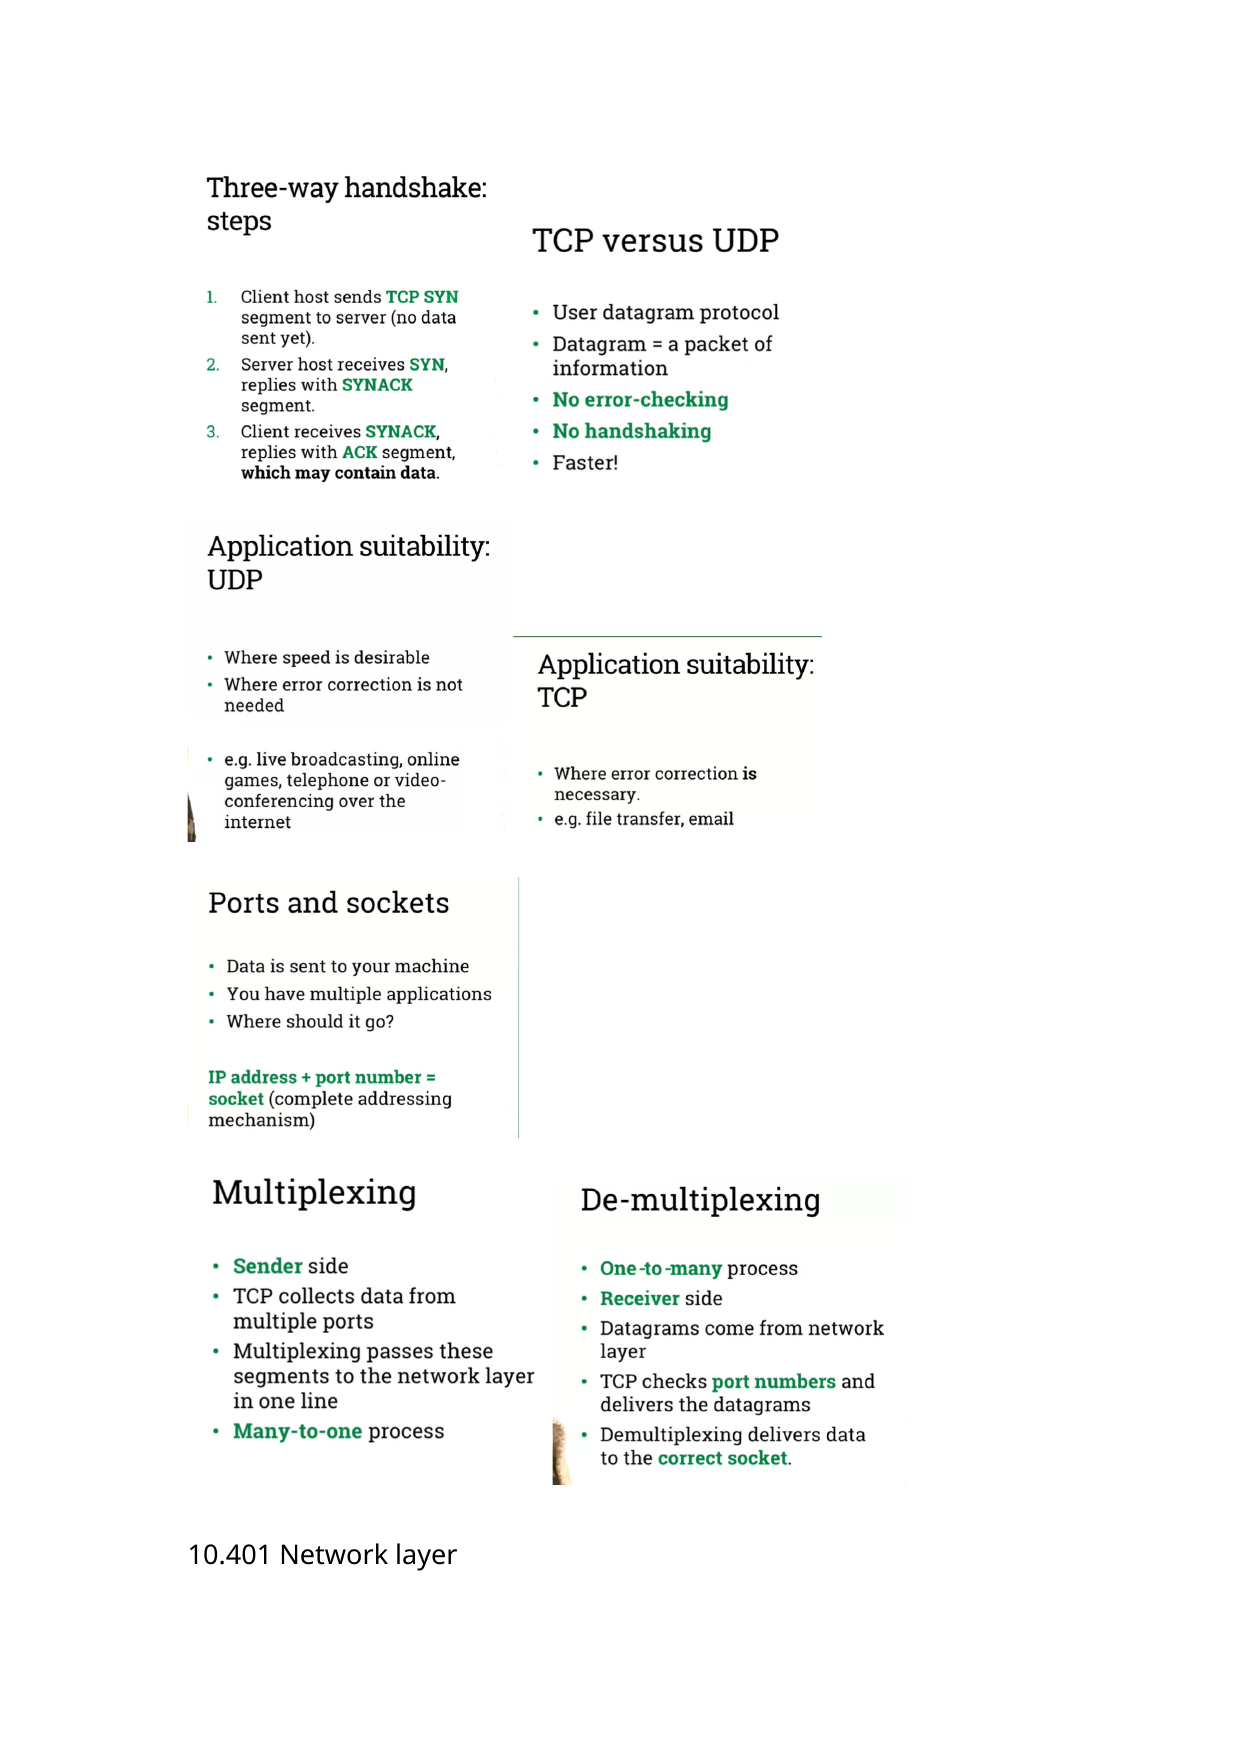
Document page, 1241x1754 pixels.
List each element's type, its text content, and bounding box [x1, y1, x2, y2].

picture [187, 1169, 547, 1485]
picture [187, 877, 520, 1138]
picture [187, 519, 507, 842]
picture [552, 1178, 909, 1485]
picture [513, 636, 822, 842]
subtitle 10.401 Network layer [187, 1522, 1053, 1587]
picture [506, 213, 829, 502]
picture [187, 162, 501, 502]
